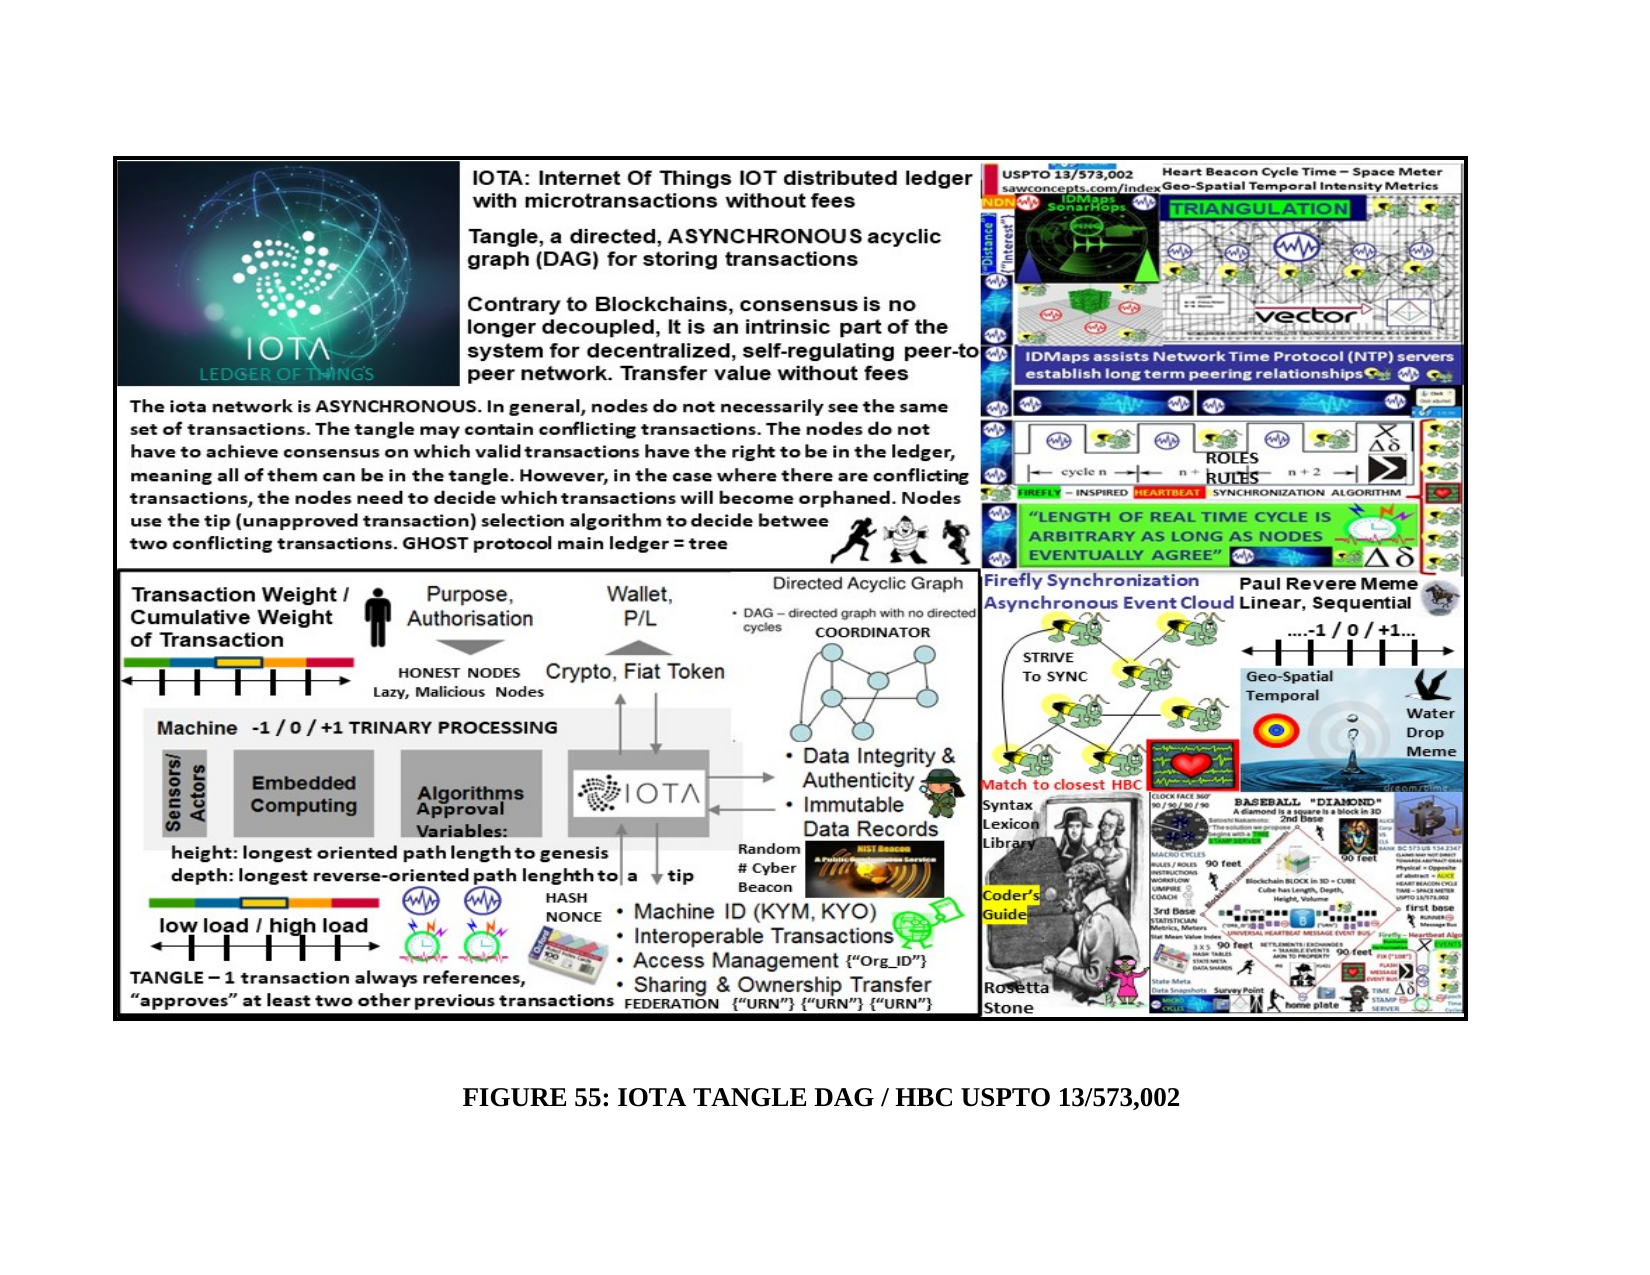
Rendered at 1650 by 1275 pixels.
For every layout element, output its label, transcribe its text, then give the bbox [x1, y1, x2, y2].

picture [117, 160, 1464, 1017]
text FIGURE 55: IOTA TANGLE DAG / HBC USPTO 13/573,002 [112, 1082, 1531, 1113]
